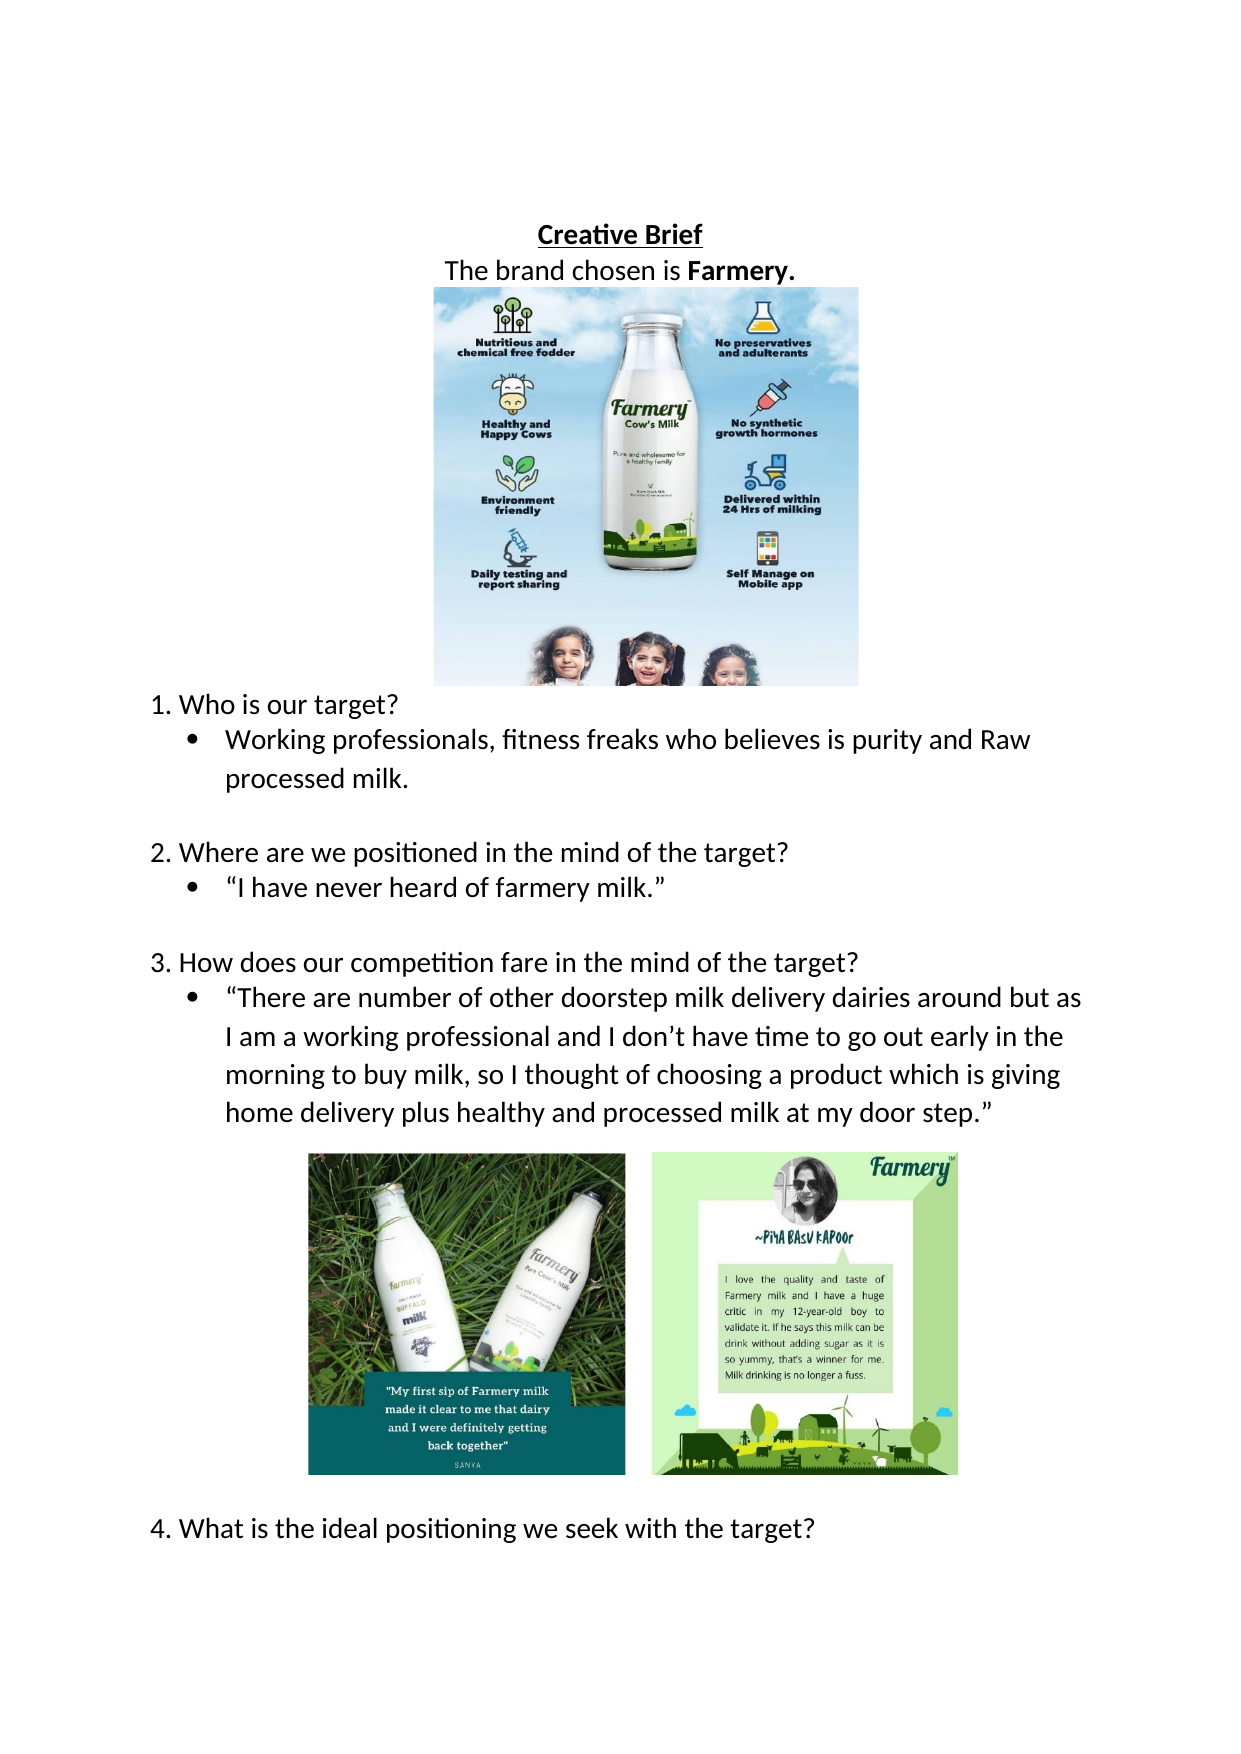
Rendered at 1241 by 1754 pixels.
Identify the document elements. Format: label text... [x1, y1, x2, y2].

list “There are number of other doorstep milk delivery dairies around but as I am a working professional and I don’t have time to go out early in the morning to buy milk, so I thought of choosing a product which is giving home delivery plus healthy and processed milk at my door step.” [187, 979, 1090, 1130]
picture [433, 287, 859, 686]
text The brand chosen is Farmery. [150, 252, 1090, 287]
picture [308, 1149, 626, 1475]
list Working professionals, fitness freaks who believes is purity and Raw processed milk. [187, 721, 1090, 796]
text Creative Brief [150, 216, 1090, 252]
text 1. Who is our target? [150, 686, 1090, 721]
text 2. Where are we positioned in the mind of the target? [150, 834, 1090, 869]
text 4. What is the ideal positioning we seek with the target? [150, 1510, 1090, 1546]
list “I have never heard of farmery milk.” [187, 869, 1090, 905]
picture [651, 1152, 959, 1475]
text 3. How does our competition fare in the mind of the target? [150, 944, 1090, 979]
